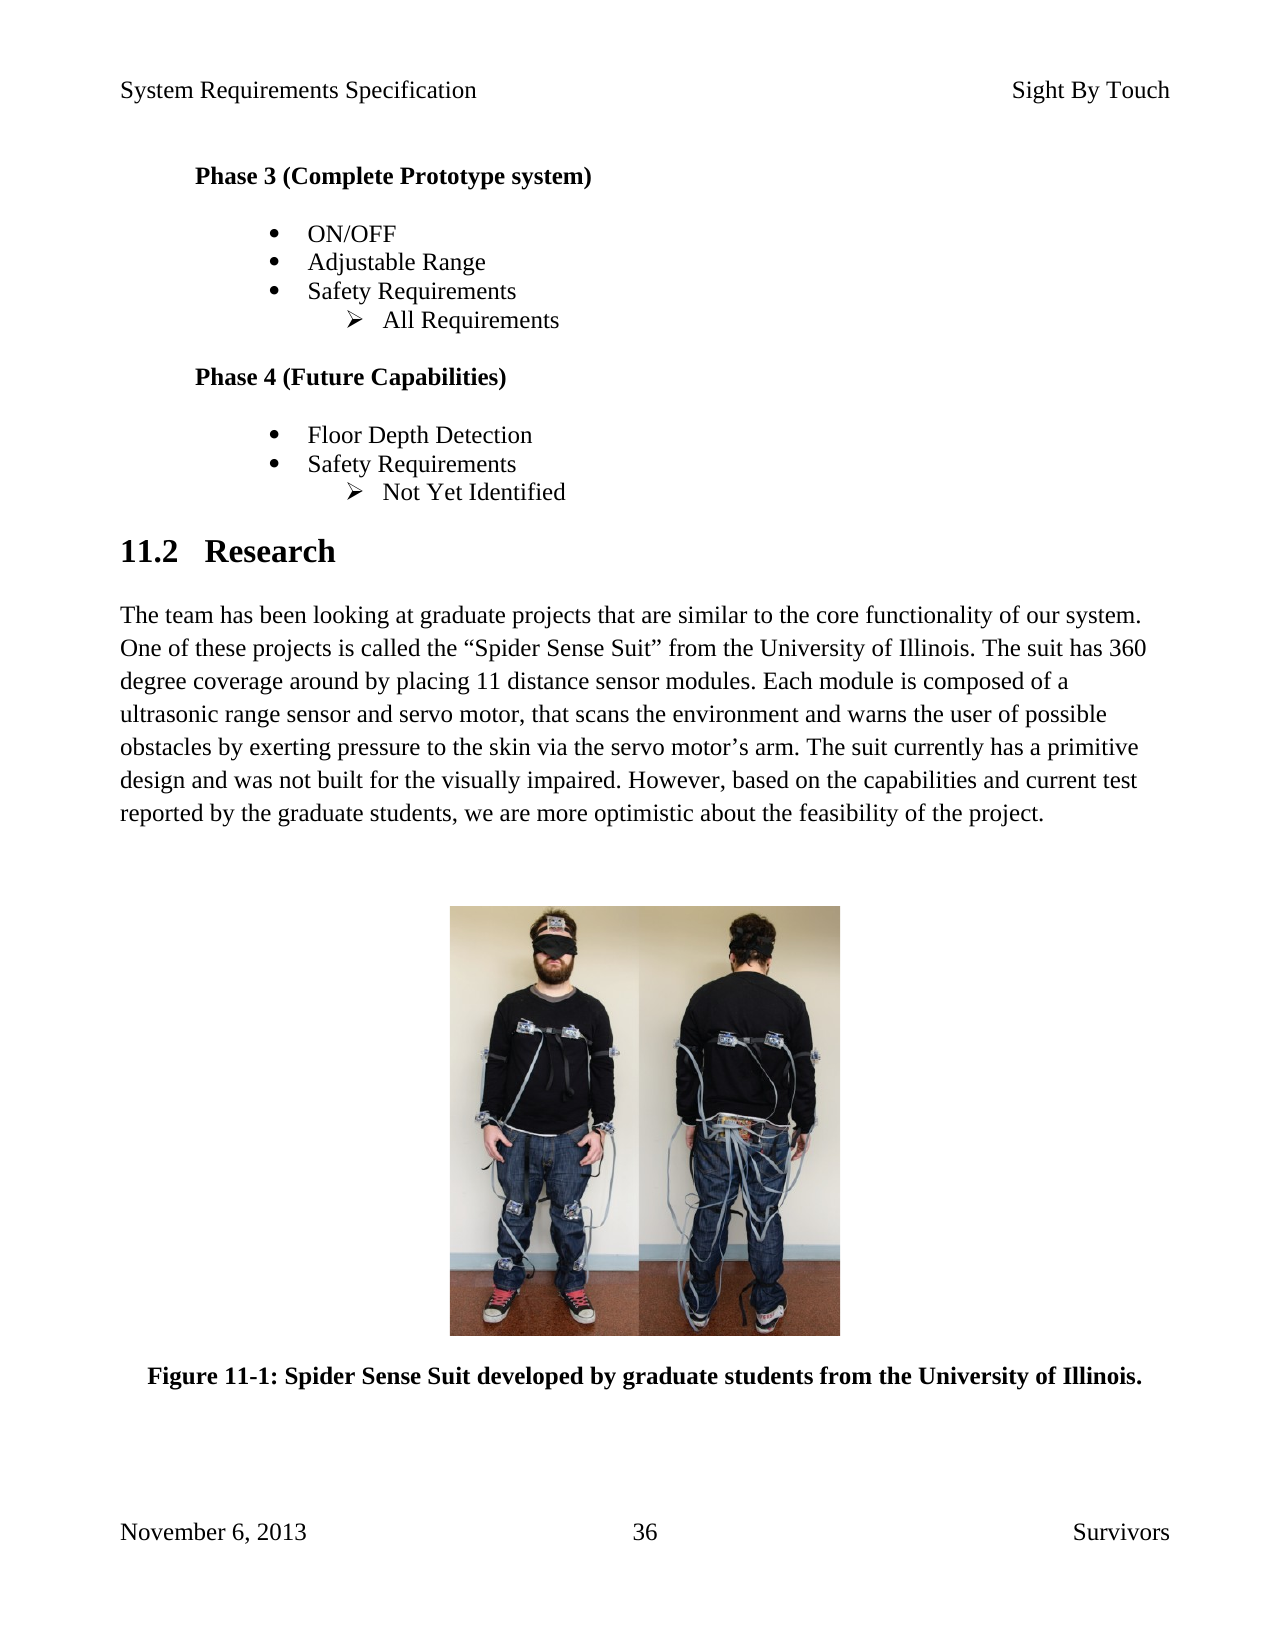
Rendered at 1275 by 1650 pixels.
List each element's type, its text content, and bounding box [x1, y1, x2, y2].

picture [449, 906, 841, 1336]
list Safety Requirements [270, 276, 1170, 305]
list Floor Depth Detection [270, 420, 1170, 449]
list Not Yet Identified [345, 477, 1170, 506]
text Figure 11-1: Spider Sense Suit developed by graduate students from the University of Illinois. [120, 1361, 1170, 1390]
list All Requirements [345, 305, 1170, 334]
text Phase 4 (Future Capabilities) [120, 362, 1170, 391]
text Phase 3 (Complete Prototype system) [120, 161, 1170, 190]
list Adjustable Range [270, 247, 1170, 276]
subtitle 11.2 Research [120, 531, 1170, 569]
text The team has been looking at graduate projects that are similar to the core functionality of our system. One of these projects is called the “Spider Sense Suit” from the University of Illinois. The suit has 360 degree coverage around by placing 11 distance sensor modules. Each module is composed of a ultrasonic range sensor and servo motor, that scans the environment and warns the user of possible obstacles by exerting pressure to the skin via the servo motor’s arm. The suit currently has a primitive design and was not built for the visually impaired. However, based on the capabilities and current test reported by the graduate students, we are more optimistic about the feasibility of the project. [120, 600, 1170, 827]
list Safety Requirements [270, 449, 1170, 477]
list ON/OFF [270, 219, 1170, 247]
